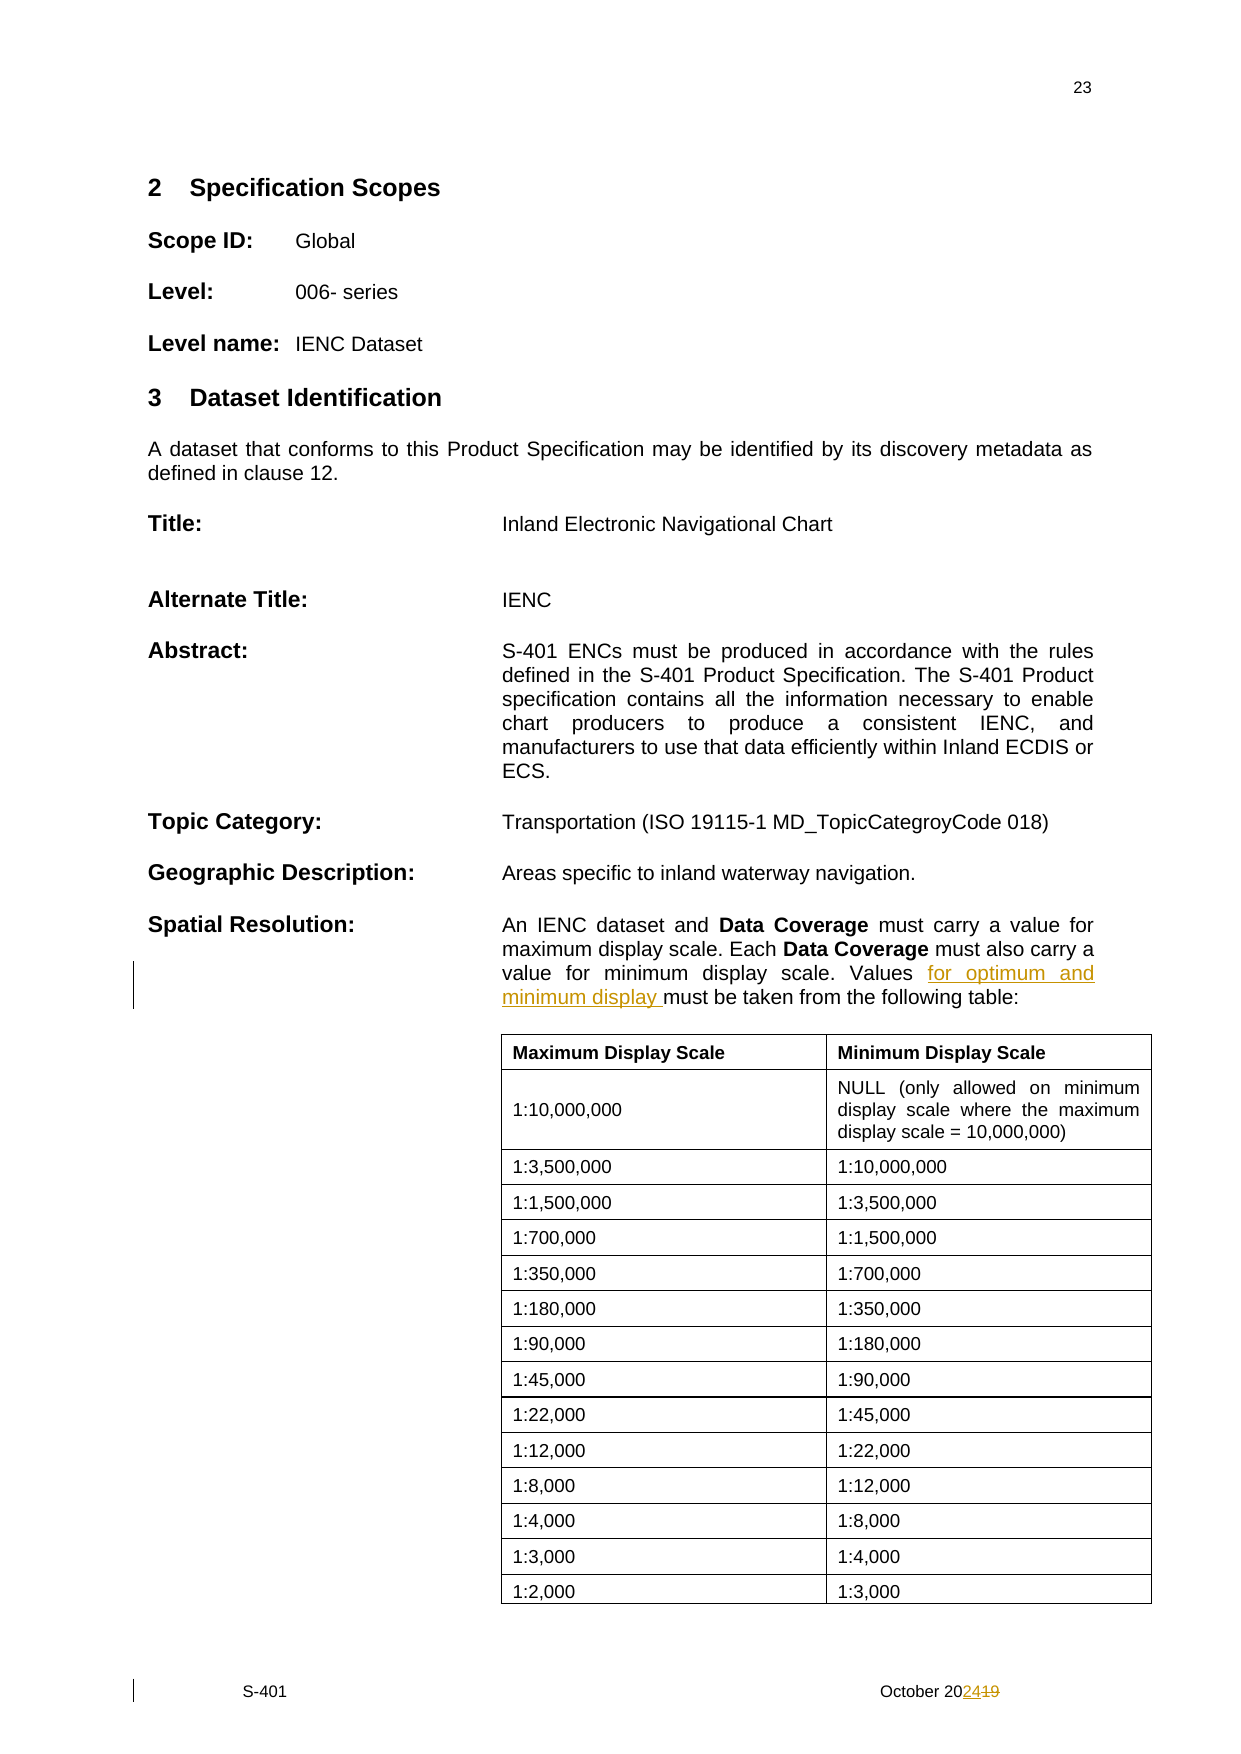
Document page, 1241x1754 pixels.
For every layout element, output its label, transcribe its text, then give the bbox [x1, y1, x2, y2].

table_cell 1:10,000,000 [827, 1150, 1151, 1184]
text Scope ID: Global [148, 227, 1094, 253]
table_cell 1:10,000,000 [502, 1070, 826, 1148]
table_cell 1:22,000 [827, 1433, 1151, 1467]
table_cell 1:12,000 [827, 1468, 1151, 1503]
text Abstract: S-401 ENCs must be produced in accordance with the rules defined in the S-401 Product Specification. The S-401 Product specification contains all the information necessary to enable chart producers to produce a consistent IENC, and manufacturers to use that data efficiently within Inland ECDIS or ECS. [148, 637, 1094, 783]
text Level name: IENC Dataset [148, 330, 1094, 356]
table_cell 1:350,000 [502, 1256, 826, 1290]
table_cell 1:3,500,000 [502, 1150, 826, 1184]
table_cell NULL (only allowed on minimum display scale where the maximum display scale = 10,000,000) [827, 1070, 1151, 1148]
table_cell 1:12,000 [502, 1433, 826, 1467]
table_cell 1:4,000 [502, 1504, 826, 1538]
text Topic Category: Transportation (ISO 19115-1 MD_TopicCategroyCode 018) [148, 808, 1094, 834]
text Title: Inland Electronic Navigational Chart [148, 510, 1094, 561]
table_cell 1:8,000 [827, 1504, 1151, 1538]
table_cell 1:90,000 [502, 1327, 826, 1361]
table_cell 1:45,000 [502, 1362, 826, 1396]
text Geographic Description: Areas specific to inland waterway navigation. [148, 859, 1094, 886]
table_cell 1:4,000 [827, 1539, 1151, 1573]
table_cell 1:3,000 [502, 1539, 826, 1573]
table_cell 1:180,000 [827, 1327, 1151, 1361]
table_cell 1:3,500,000 [827, 1185, 1151, 1219]
text Alternate Title: IENC [148, 586, 1094, 612]
text A dataset that conforms to this Product Specification may be identified by its discovery metadata as defined in clause 12. [148, 437, 1094, 485]
subtitle Specification Scopes [148, 174, 1094, 202]
table_cell 1:180,000 [502, 1291, 826, 1326]
table_cell 1:700,000 [502, 1220, 826, 1255]
text Level: 006- series [148, 278, 1094, 305]
table_cell 1:22,000 [502, 1398, 826, 1432]
table_cell 1:45,000 [827, 1398, 1151, 1432]
table_cell 1:1,500,000 [827, 1220, 1151, 1255]
table_cell 1:2,000 [502, 1575, 826, 1603]
text Spatial Resolution: An IENC dataset and Data Coverage must carry a value for maximum display scale. Each Data Coverage must also carry a value for minimum display scale. Values must be taken from the following table: [148, 911, 1094, 1009]
table_cell 1:90,000 [827, 1362, 1151, 1396]
table_cell 1:1,500,000 [502, 1185, 826, 1219]
table_cell 1:700,000 [827, 1256, 1151, 1290]
table_header Minimum Display Scale [827, 1035, 1151, 1069]
table_cell 1:350,000 [827, 1291, 1151, 1326]
subtitle Dataset Identification [148, 384, 1094, 412]
table_header Maximum Display Scale [502, 1035, 826, 1069]
table_cell 1:3,000 [827, 1575, 1151, 1603]
table_cell 1:8,000 [502, 1468, 826, 1503]
